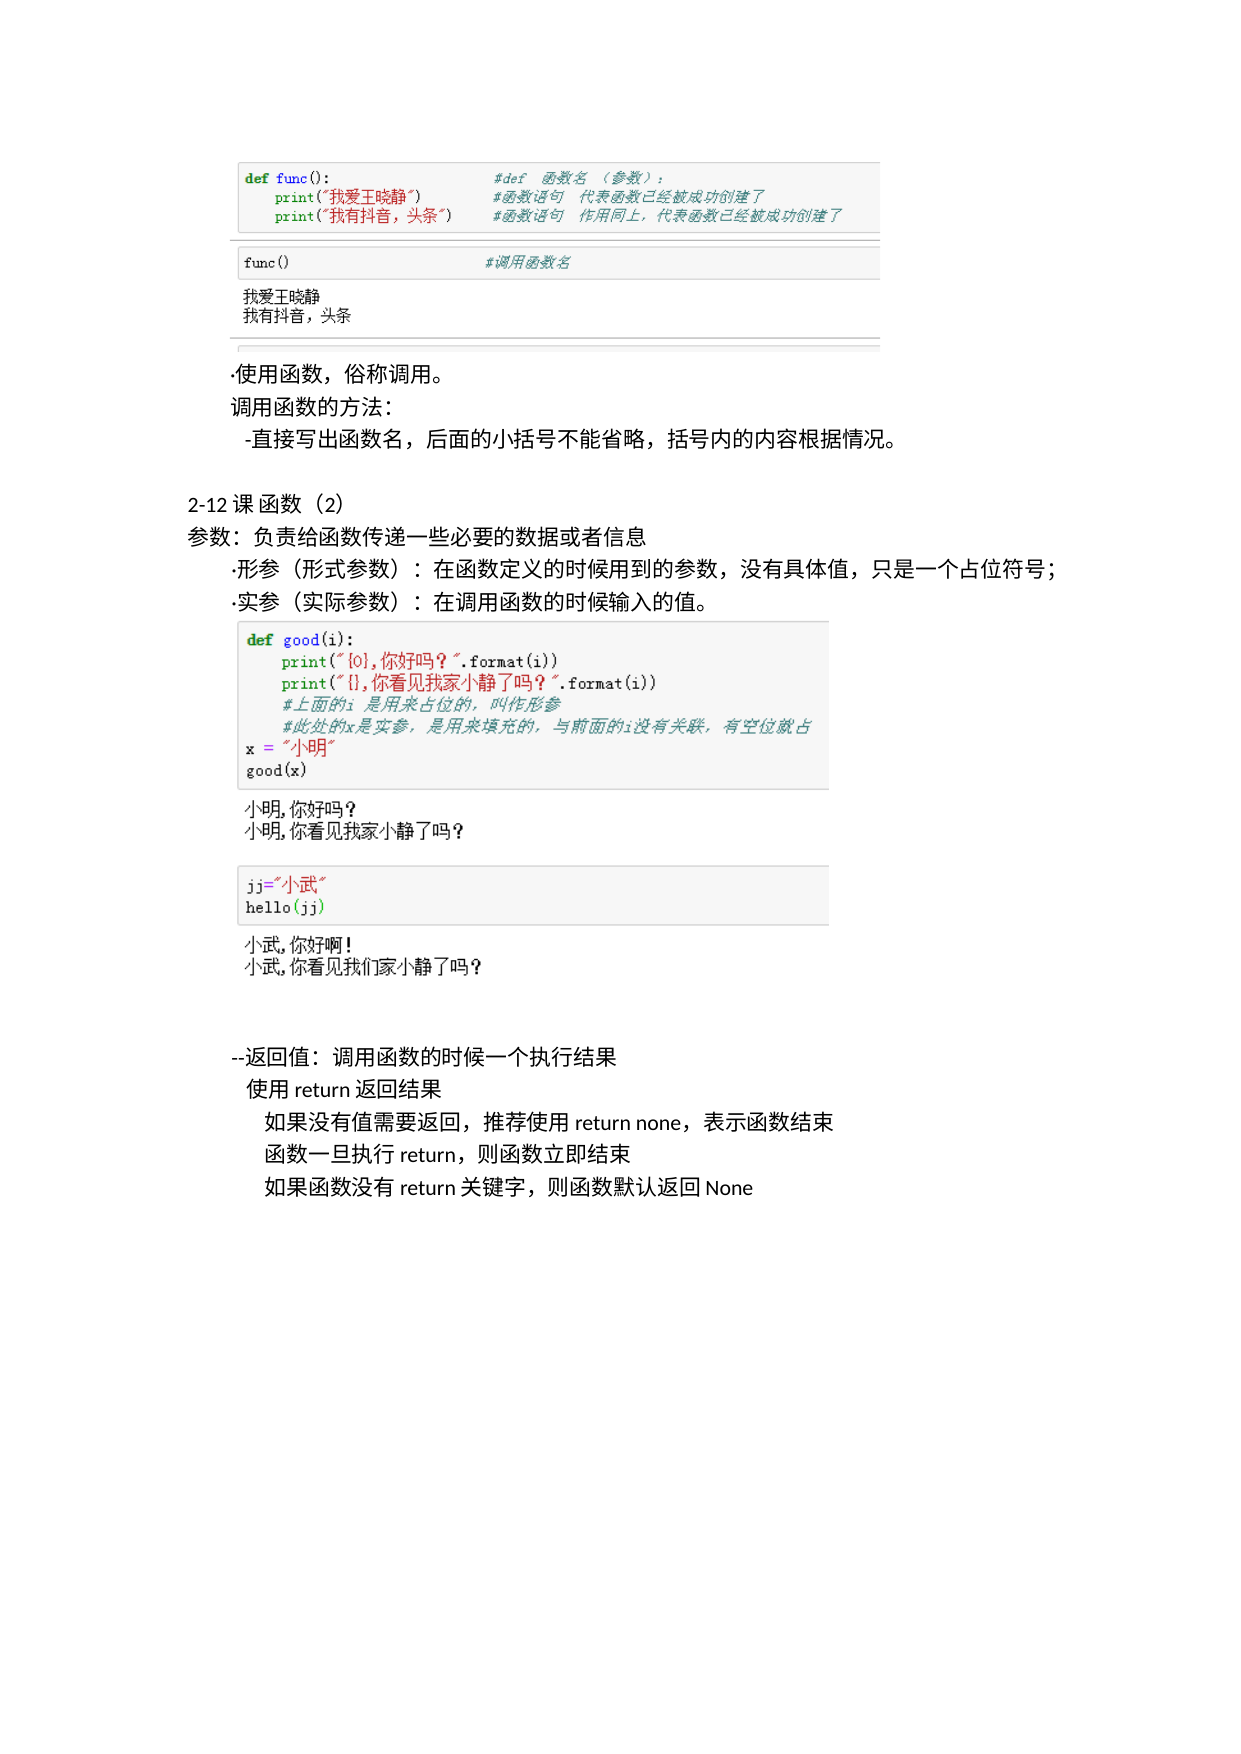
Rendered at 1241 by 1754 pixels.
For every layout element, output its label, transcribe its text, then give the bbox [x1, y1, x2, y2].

text 2-12课 函数（2） [187, 487, 1053, 519]
text 使用return返回结果 [187, 1072, 1053, 1104]
text --返回值：调用函数的时候一个执行结果 [187, 1039, 1053, 1072]
text 函数一旦执行return，则函数立即结束 [187, 1137, 1053, 1169]
text -直接写出函数名，后面的小括号不能省略，括号内的内容根据情况。 [187, 422, 1053, 454]
text ·使用函数，俗称调用。 [187, 357, 1053, 389]
picture [229, 162, 881, 352]
text ·形参（形式参数）：在函数定义的时候用到的参数，没有具体值，只是一个占位符号； [187, 552, 1053, 584]
text 调用函数的方法： [187, 389, 1053, 422]
text 参数：负责给函数传递一些必要的数据或者信息 [187, 519, 1053, 552]
picture [231, 617, 829, 991]
text 如果没有值需要返回，推荐使用return none，表示函数结束 [187, 1104, 1053, 1137]
text 如果函数没有return关键字，则函数默认返回None [187, 1169, 1053, 1202]
text ·实参（实际参数）：在调用函数的时候输入的值。 [187, 584, 1053, 617]
